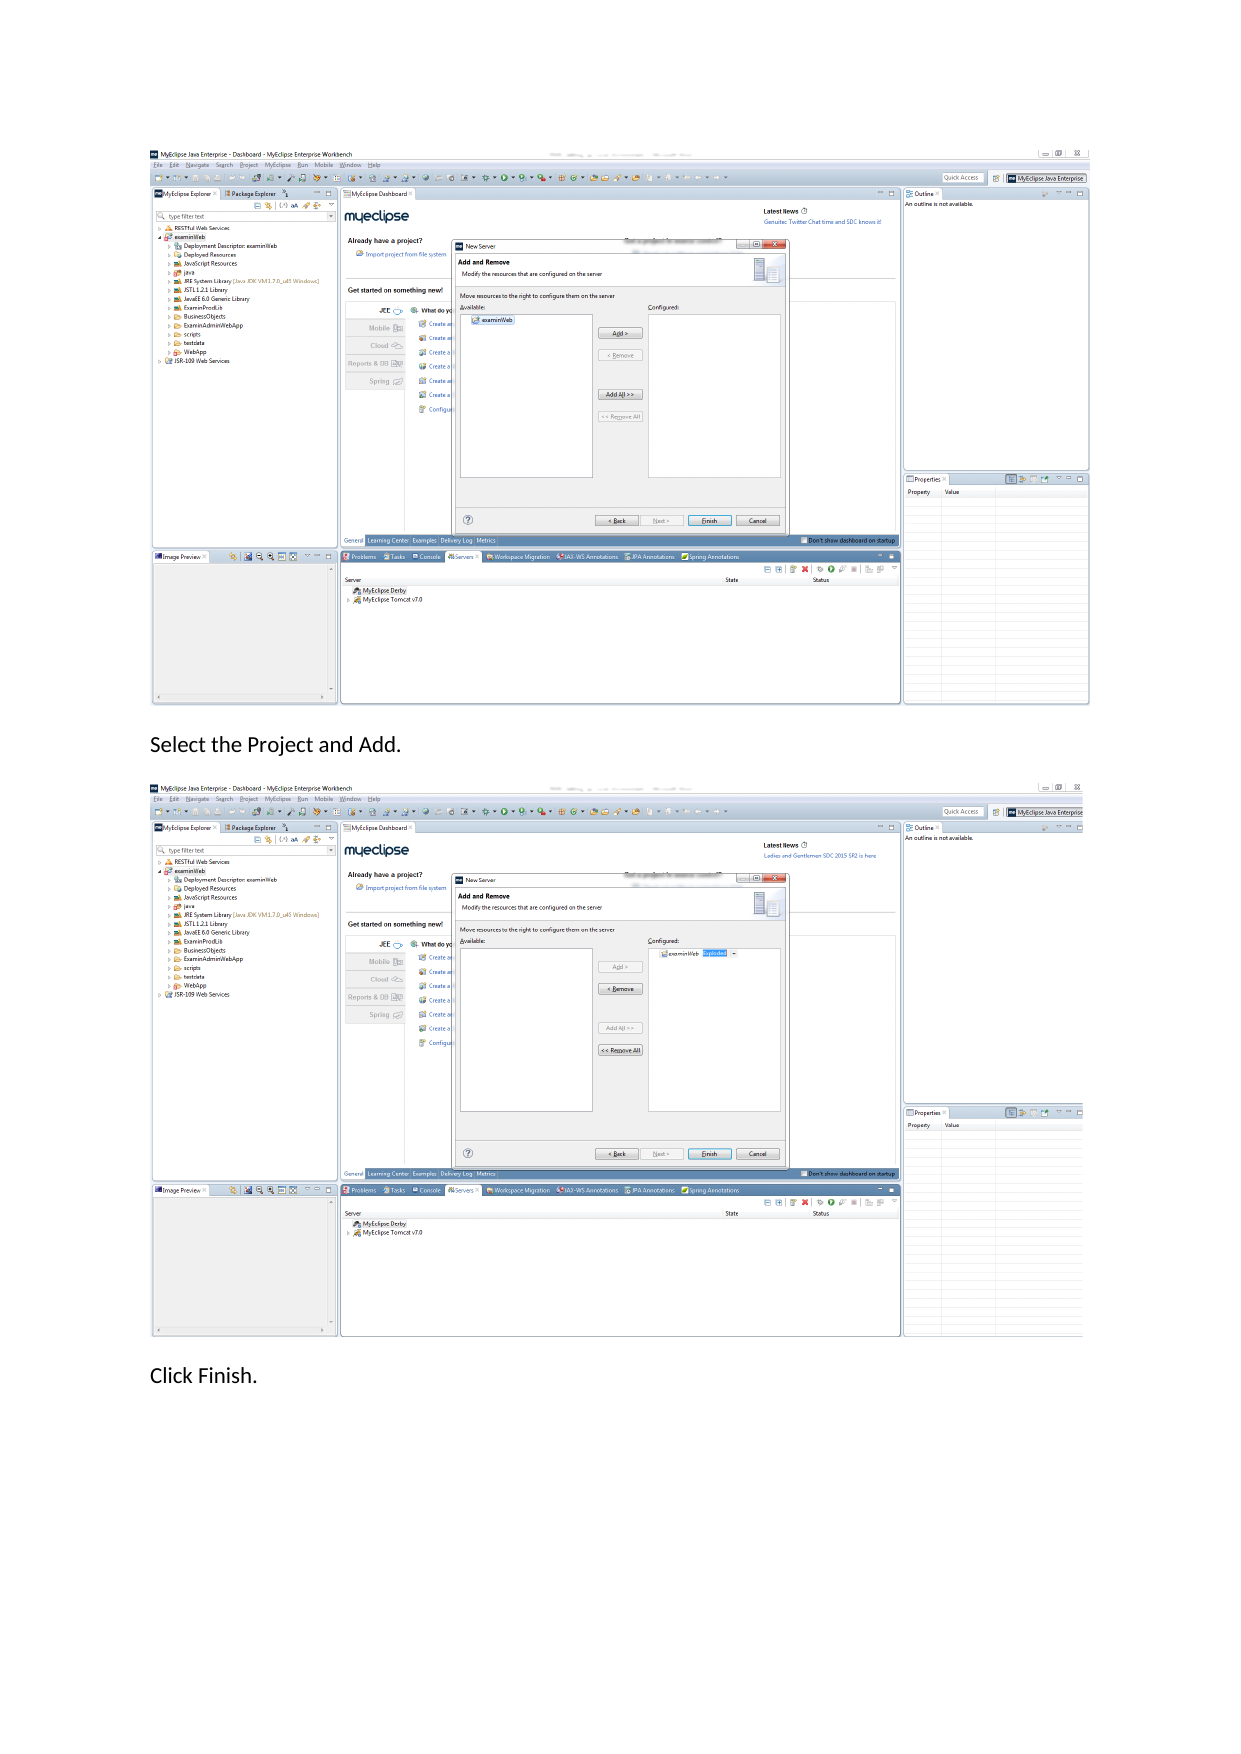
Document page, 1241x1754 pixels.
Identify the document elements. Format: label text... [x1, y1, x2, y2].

picture [150, 150, 1090, 706]
text Select the Project and Add. [150, 731, 1090, 758]
text Click Finish. [150, 1362, 1090, 1390]
picture [150, 783, 1083, 1337]
